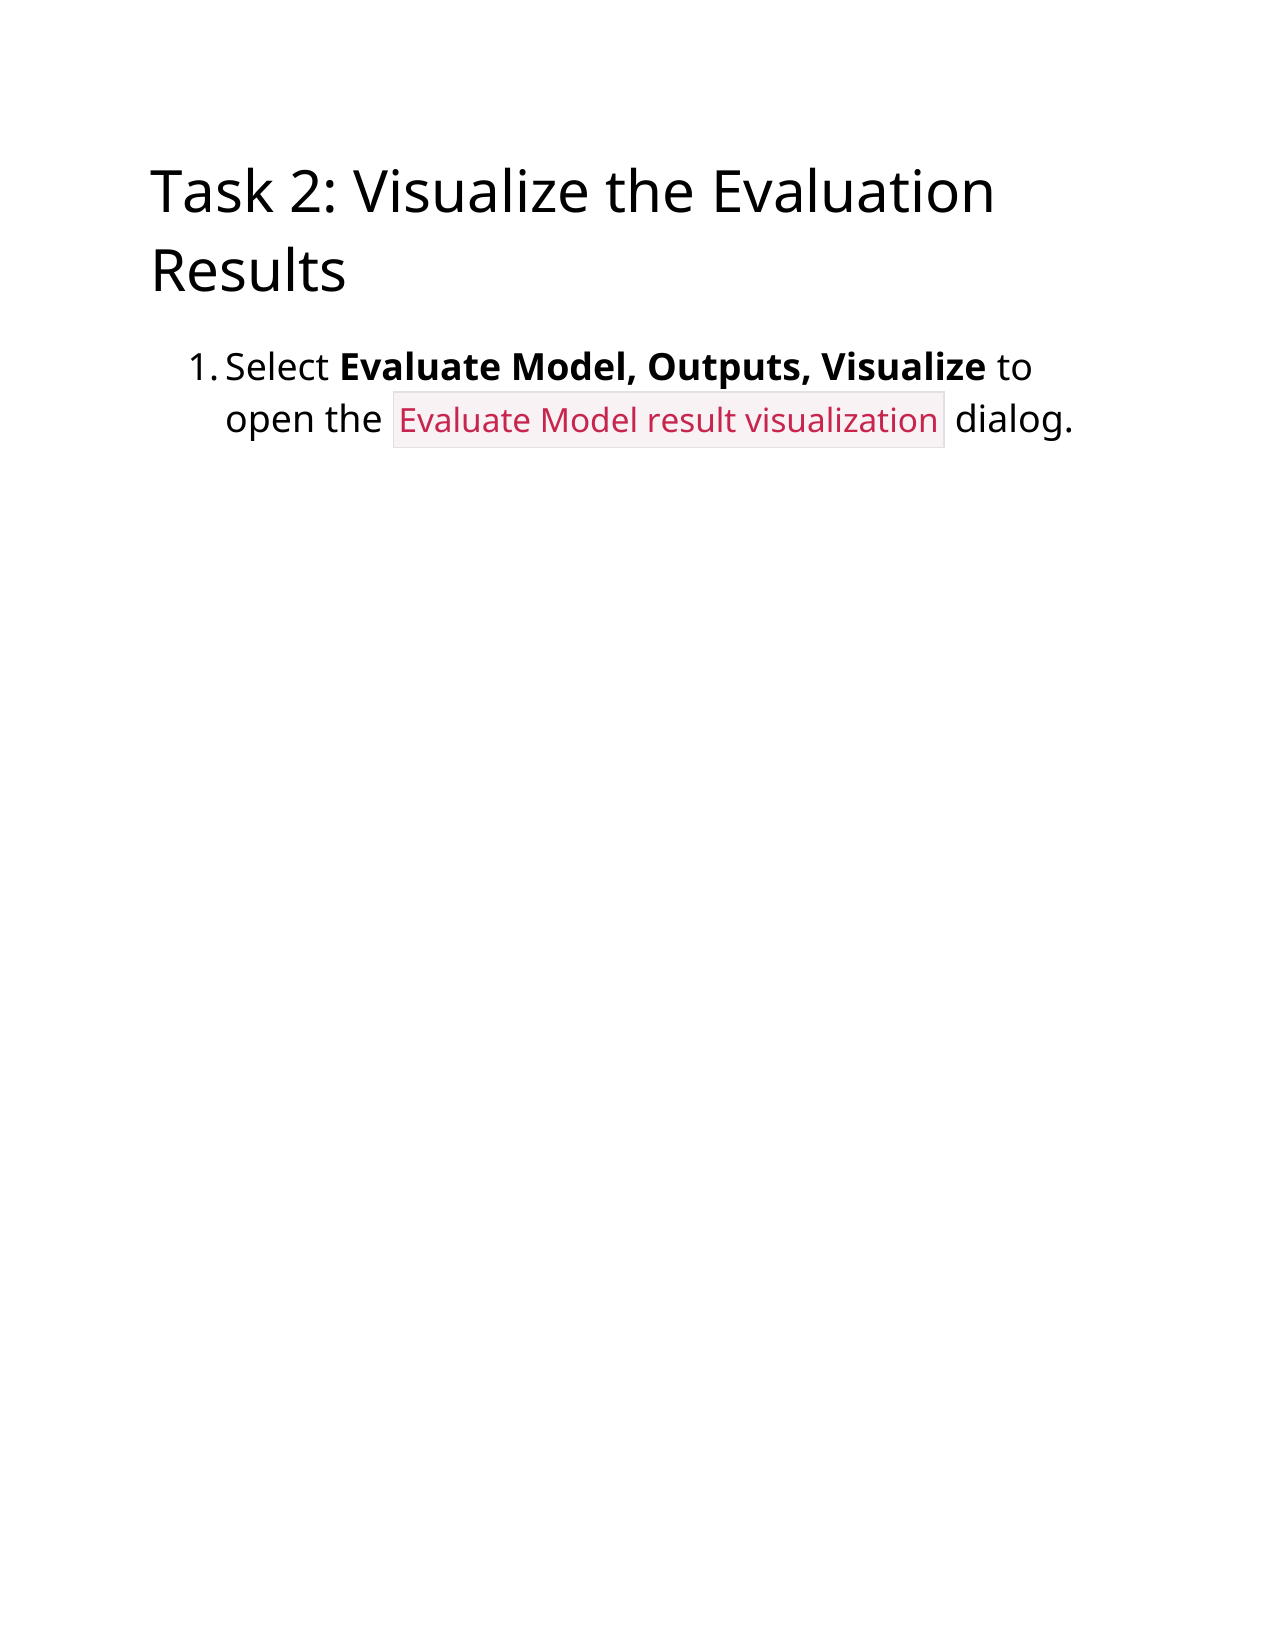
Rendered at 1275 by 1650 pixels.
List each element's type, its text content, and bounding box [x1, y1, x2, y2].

text Task 2: Visualize the Evaluation Results [150, 150, 1125, 309]
list Select Evaluate Model, Outputs, Visualize to open the Evaluate Model result visualization dialog. [187, 340, 1125, 448]
